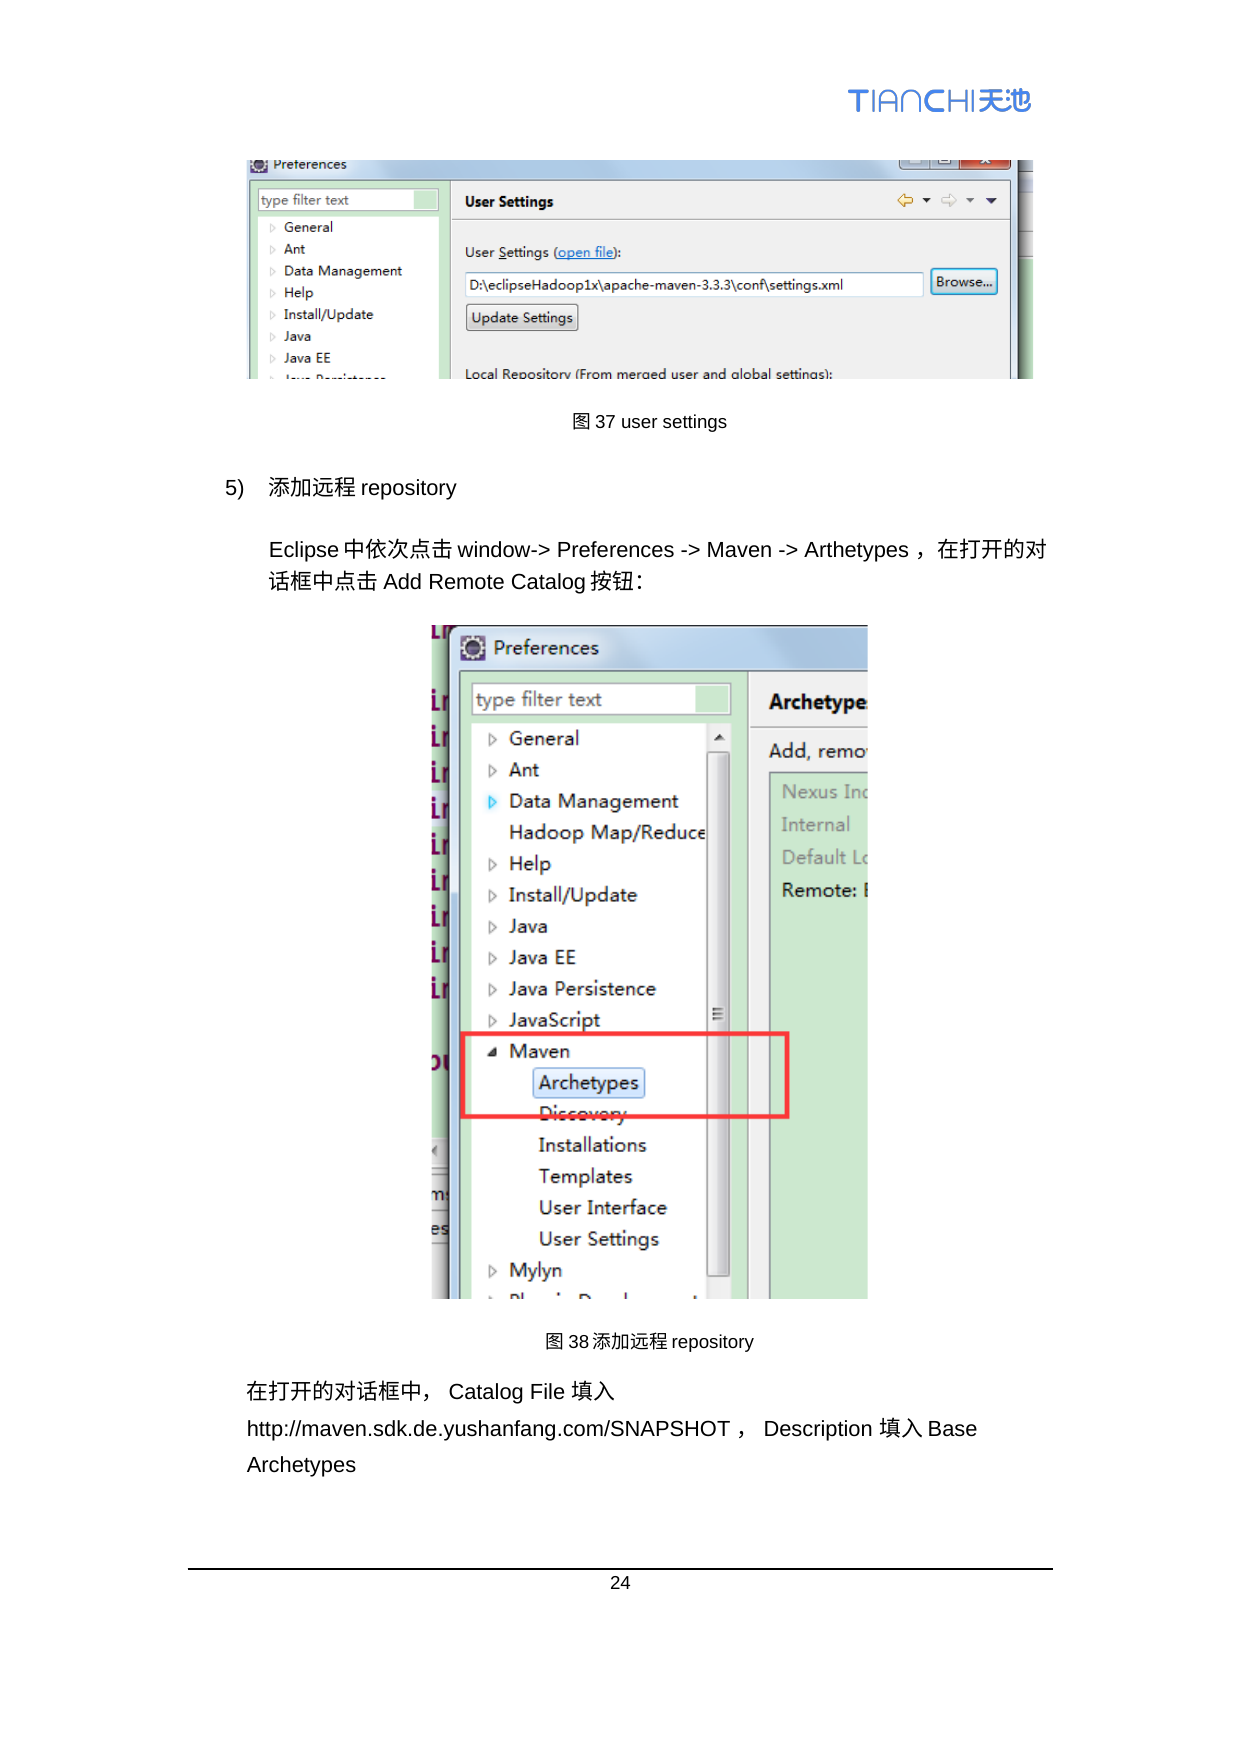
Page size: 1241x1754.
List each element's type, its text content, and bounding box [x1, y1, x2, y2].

text 添加远程repository [225, 469, 1053, 502]
picture [246, 160, 1034, 379]
text 图37 user settings [247, 404, 1053, 436]
list Eclipse中依次点击window-> Preferences -> Maven -> Arthetypes ，在打开的对话框中点击 Add Remote Catalog按钮： [269, 531, 1053, 596]
text 在打开的对话框中， Catalog File 填入 http://maven.sdk.de.yushanfang.com/SNAPSHOT ， Description 填入 Base Archetypes [247, 1373, 1053, 1480]
picture [431, 625, 868, 1299]
picture [848, 88, 1031, 112]
text 图38添加远程repository [247, 1324, 1053, 1357]
